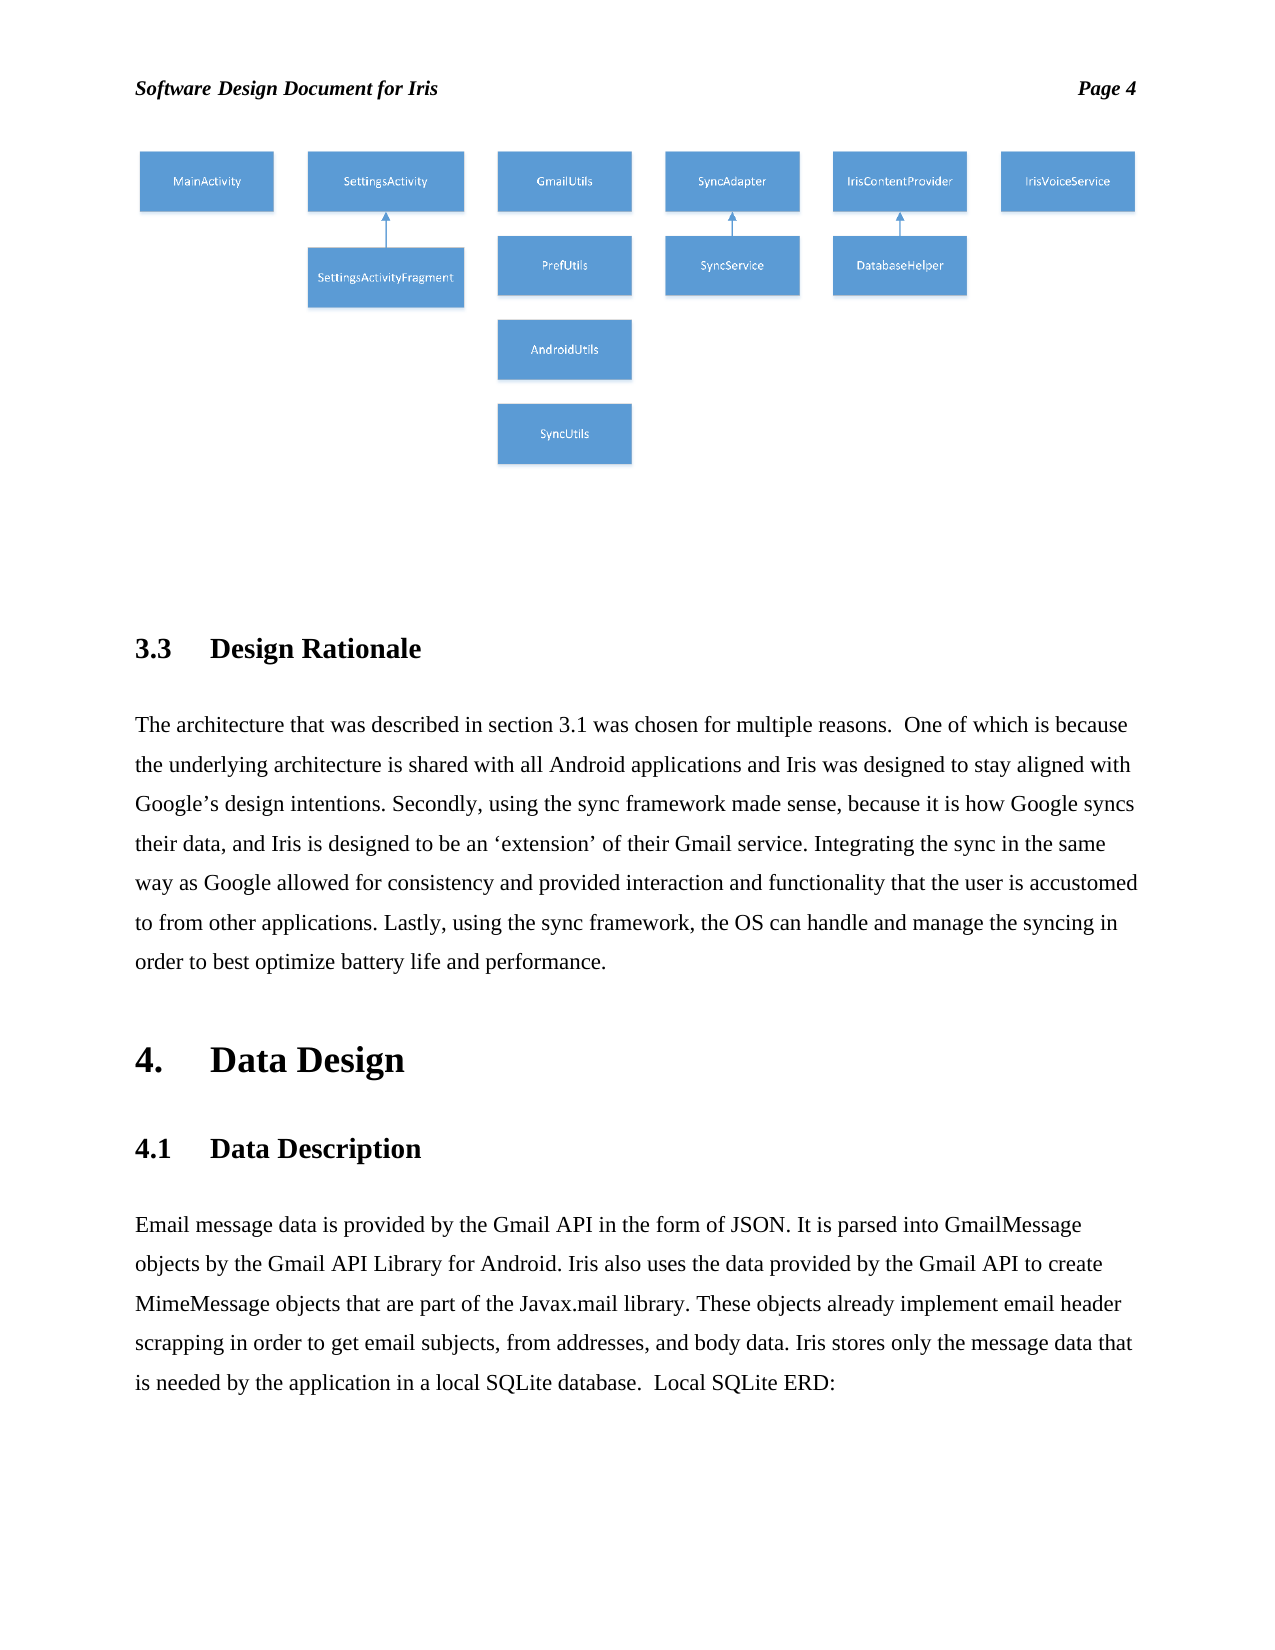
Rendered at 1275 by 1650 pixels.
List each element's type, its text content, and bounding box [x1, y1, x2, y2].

subtitle Data Description [135, 1131, 1140, 1165]
picture [135, 150, 1140, 471]
subtitle Design Rationale [135, 632, 1140, 665]
text Email message data is provided by the Gmail API in the form of JSON. It is parsed into GmailMessage objects by the Gmail API Library for Android. Iris also uses the data provided by the Gmail API to create MimeMessage objects that are part of the Javax.mail library. These objects already implement email header scrapping in order to get email subjects, from addresses, and body data. Iris stores only the message data that is needed by the application in a local SQLite database. Local SQLite ERD: [135, 1211, 1140, 1395]
text The architecture that was described in section 3.1 was chosen for multiple reasons. One of which is because the underlying architecture is shared with all Android applications and Iris was designed to stay aligned with Google’s design intentions. Secondly, using the sync framework made sense, because it is how Google syncs their data, and Iris is designed to be an ‘extension’ of their Gmail service. Integrating the sync in the same way as Google allowed for consistency and provided interaction and functionality that the user is accustomed to from other applications. Lastly, using the sync framework, the OS can handle and manage the syncing in order to best optimize battery life and performance. [135, 711, 1140, 974]
subtitle Data Design [135, 1037, 1140, 1081]
